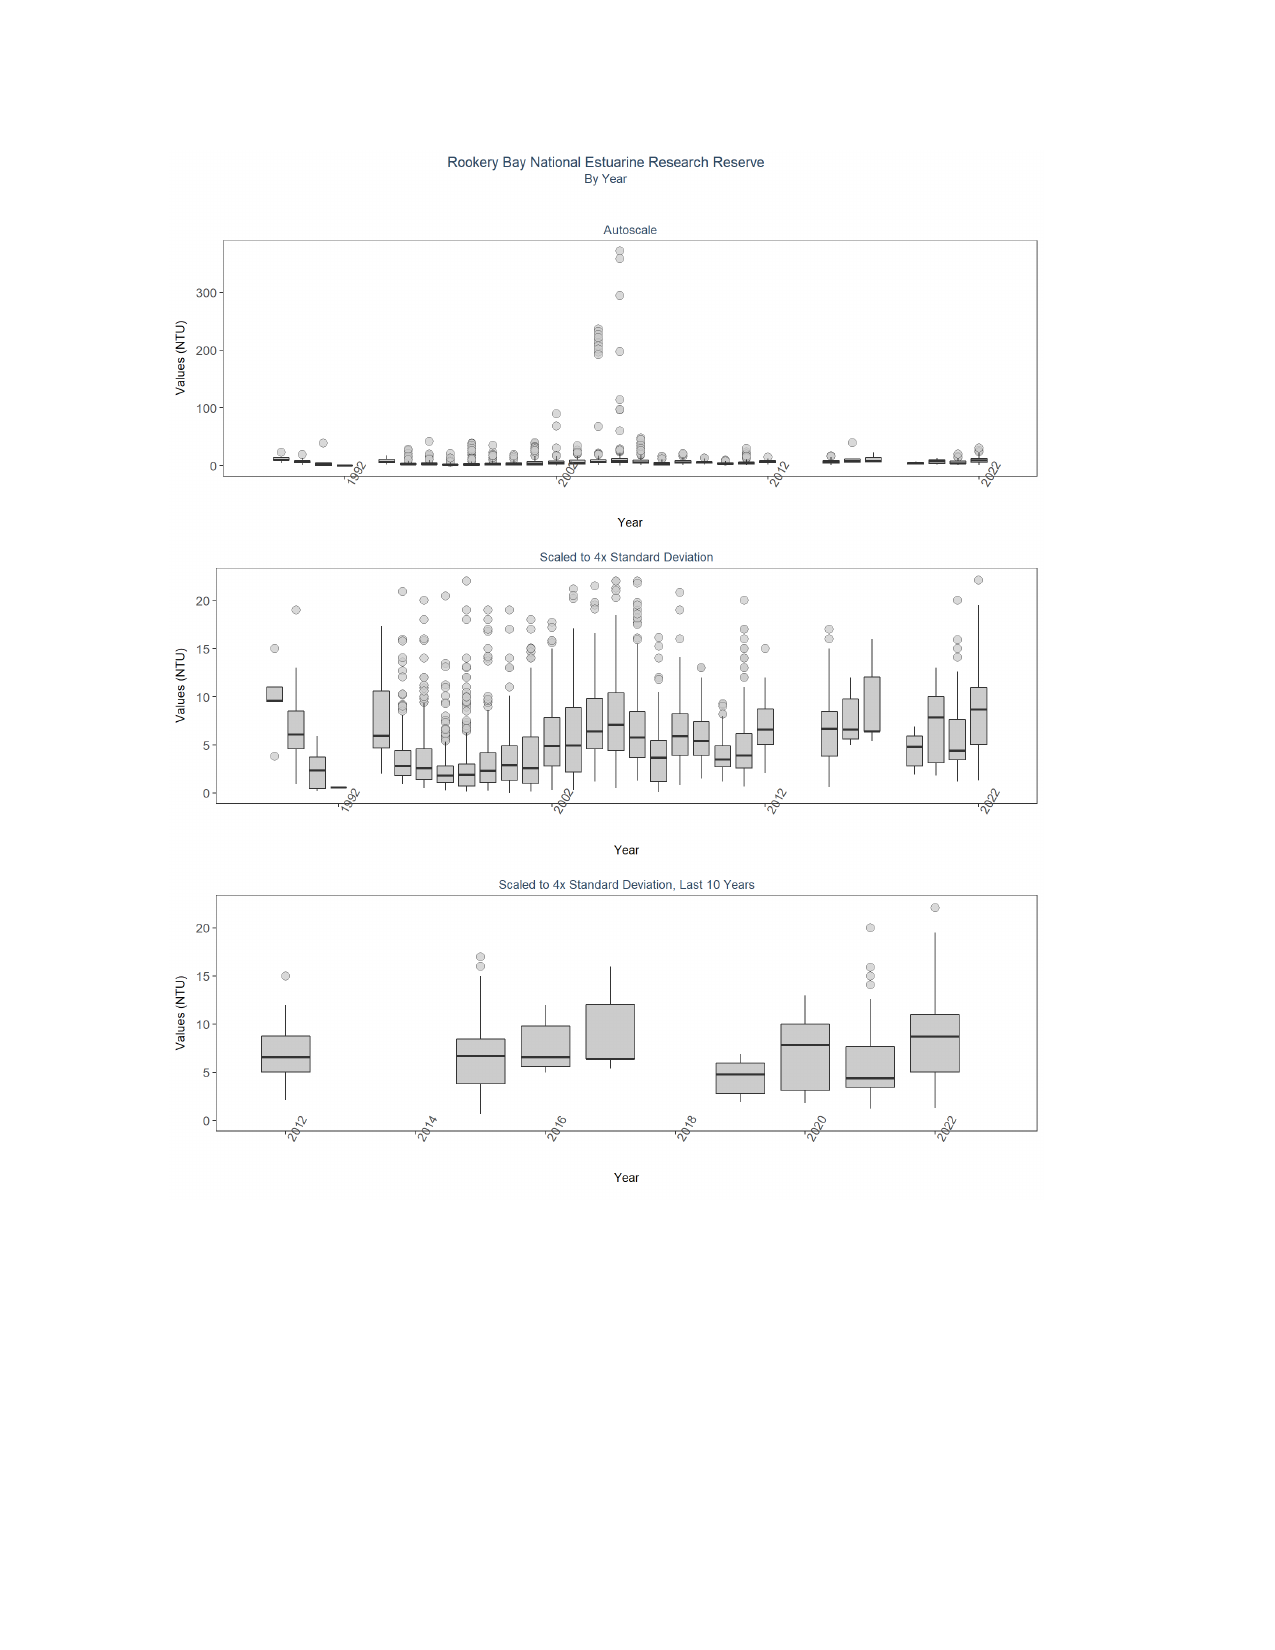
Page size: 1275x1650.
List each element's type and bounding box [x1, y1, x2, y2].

picture [168, 150, 1044, 1200]
